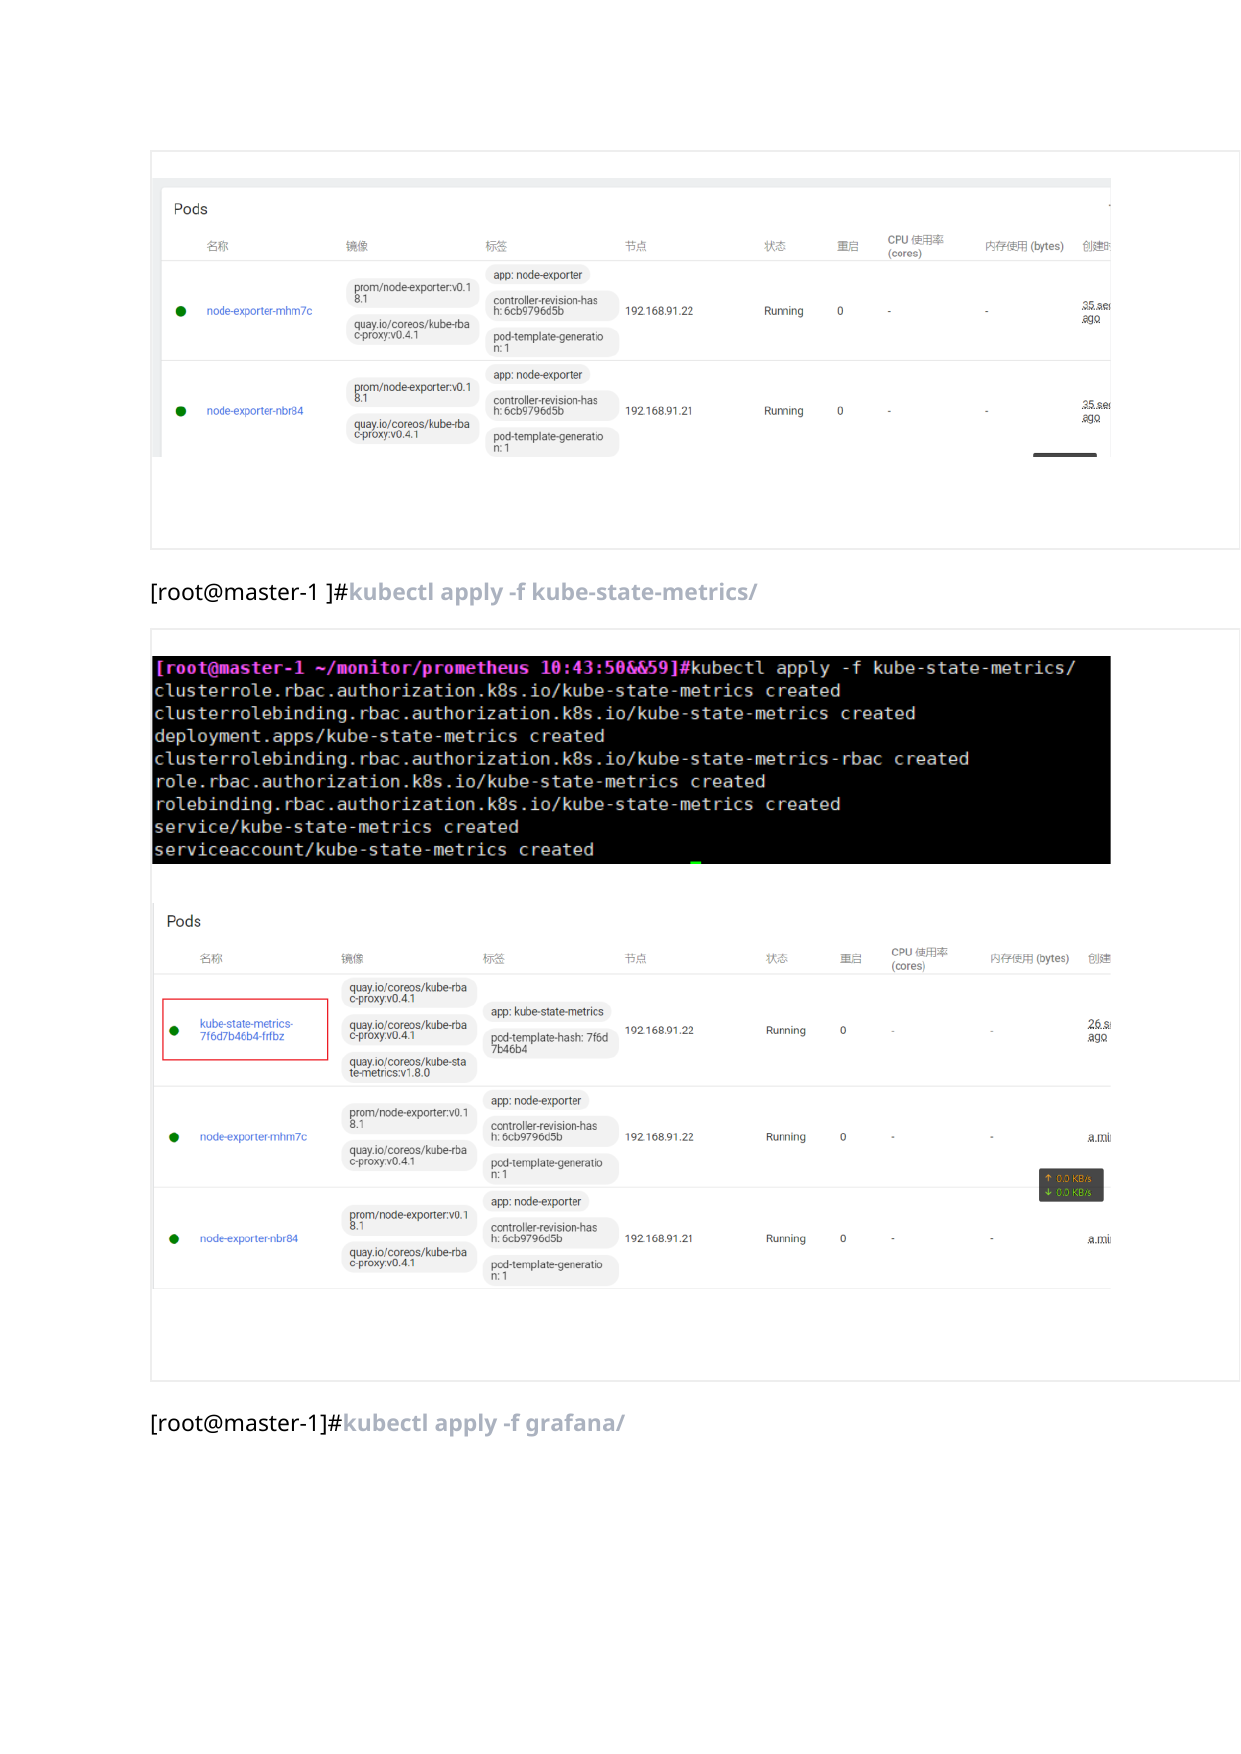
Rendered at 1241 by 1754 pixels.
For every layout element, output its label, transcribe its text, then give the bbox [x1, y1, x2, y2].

picture [152, 656, 1111, 864]
picture [152, 903, 1111, 1289]
picture [152, 178, 1111, 457]
text [root@master-1]#kubectl apply -f grafana/ [150, 1407, 1090, 1438]
table_header [152, 152, 1239, 548]
text [root@master-1 ]#kubectl apply -f kube-state-metrics/ [150, 575, 1090, 607]
table_header [152, 630, 1239, 1380]
